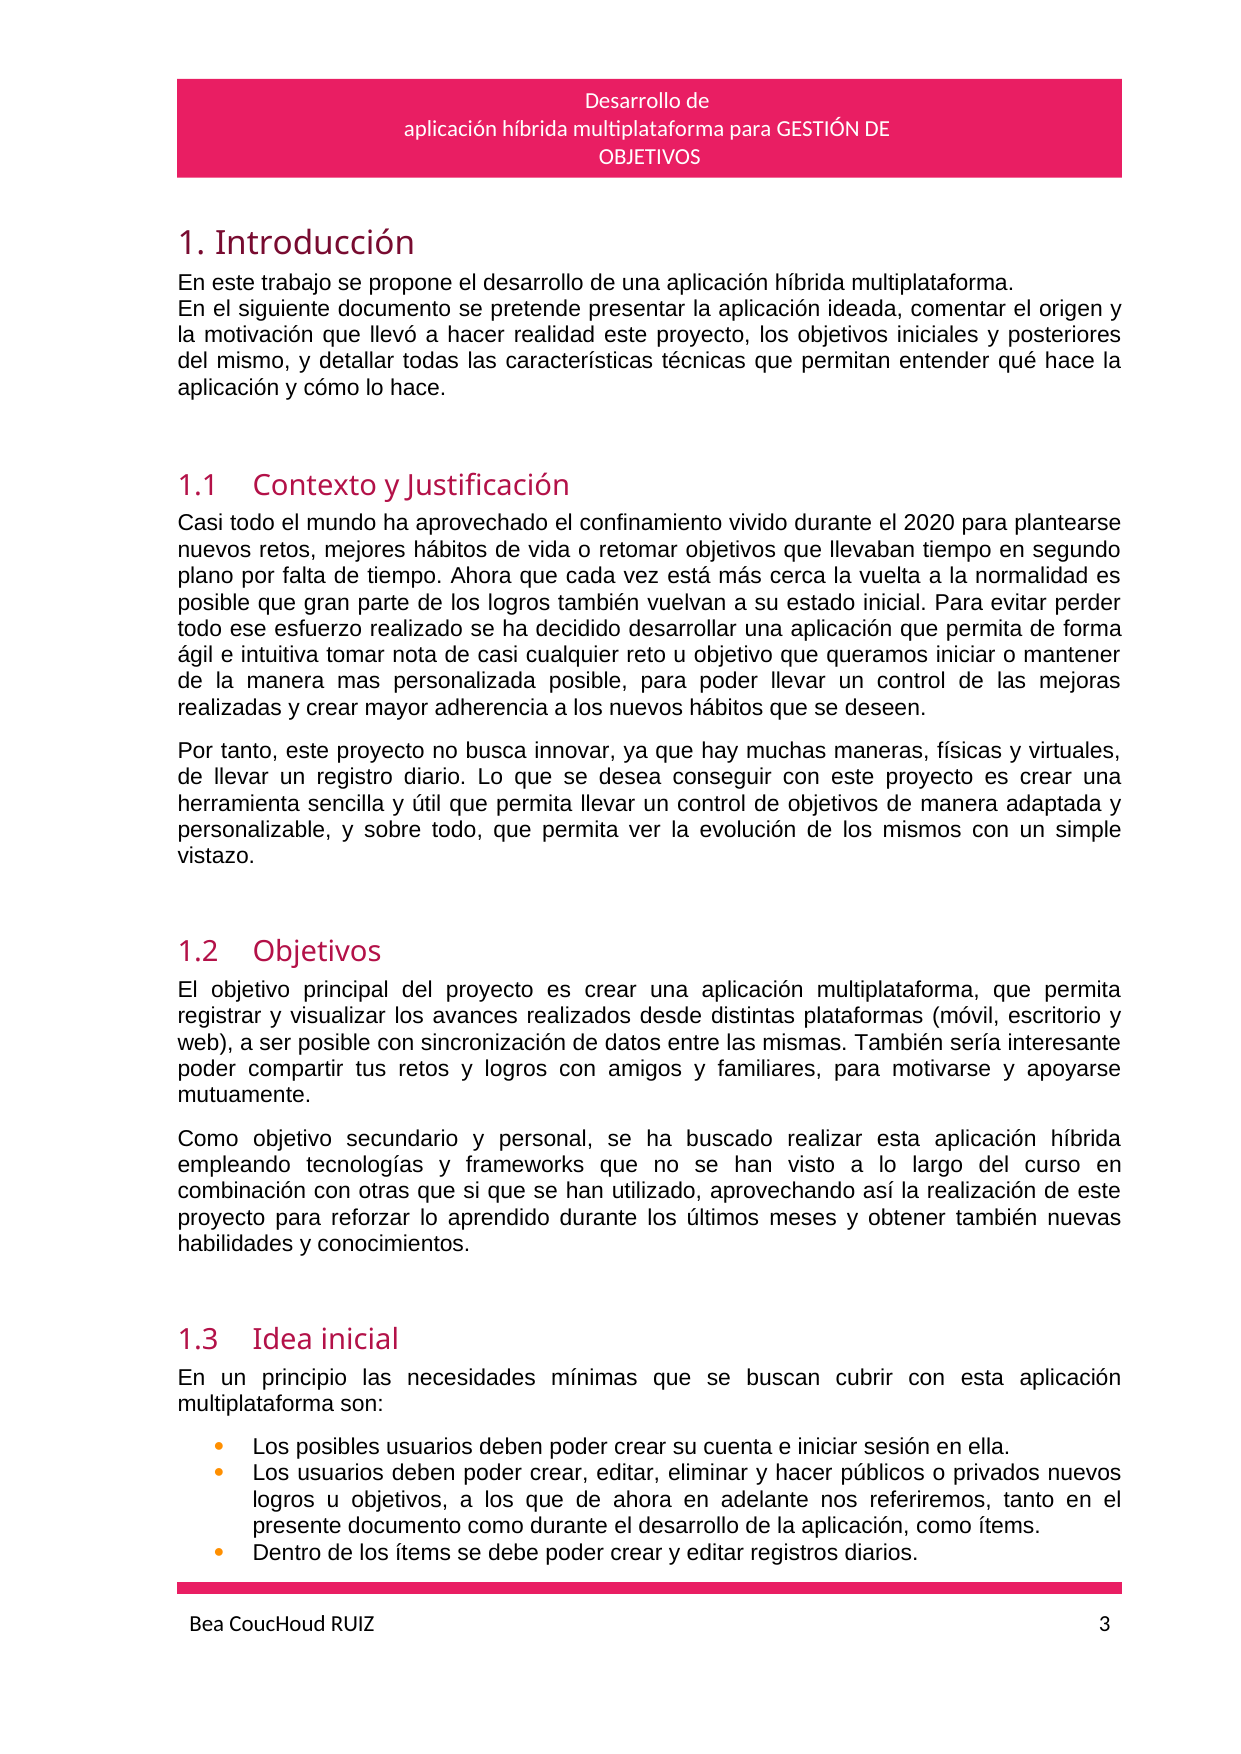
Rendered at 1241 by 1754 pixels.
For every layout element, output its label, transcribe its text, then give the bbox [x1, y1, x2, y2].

list Los posibles usuarios deben poder crear su cuenta e iniciar sesión en ella. [215, 1433, 1122, 1459]
text El objetivo principal del proyecto es crear una aplicación multiplataforma, que permita registrar y visualizar los avances realizados desde distintas plataformas (móvil, escritorio y web), a ser posible con sincronización de datos entre las mismas. También sería interesante poder compartir tus retos y logros con amigos y familiares, para motivarse y apoyarse mutuamente. [177, 976, 1122, 1108]
text Casi todo el mundo ha aprovechado el confinamiento vivido durante el 2020 para plantearse nuevos retos, mejores hábitos de vida o retomar objetivos que llevaban tiempo en segundo plano por falta de tiempo. Ahora que cada vez está más cerca la vuelta a la normalidad es posible que gran parte de los logros también vuelvan a su estado inicial. Para evitar perder todo ese esfuerzo realizado se ha decidido desarrollar una aplicación que permita de forma ágil e intuitiva tomar nota de casi cualquier reto u objetivo que queramos iniciar o mantener de la manera mas personalizada posible, para poder llevar un control de las mejoras realizadas y crear mayor adherencia a los nuevos hábitos que se deseen. [177, 509, 1122, 720]
subtitle Idea inicial [177, 1318, 1122, 1358]
list Los usuarios deben poder crear, editar, eliminar y hacer públicos o privados nuevos logros u objetivos, a los que de ahora en adelante nos referiremos, tanto en el presente documento como durante el desarrollo de la aplicación, como ítems. [215, 1459, 1122, 1538]
list En este trabajo se propone el desarrollo de una aplicación híbrida multiplataforma. [177, 268, 1122, 295]
subtitle Contexto y Justificación [177, 464, 1122, 503]
list En el siguiente documento se pretende presentar la aplicación ideada, comentar el origen y la motivación que llevó a hacer realidad este proyecto, los objetivos iniciales y posteriores del mismo, y detallar todas las características técnicas que permitan entender qué hace la aplicación y cómo lo hace. [177, 295, 1122, 400]
subtitle Introducción [177, 219, 1122, 264]
text Por tanto, este proyecto no busca innovar, ya que hay muchas maneras, físicas y virtuales, de llevar un registro diario. Lo que se desea conseguir con este proyecto es crear una herramienta sencilla y útil que permita llevar un control de objetivos de manera adaptada y personalizable, y sobre todo, que permita ver la evolución de los mismos con un simple vistazo. [177, 737, 1122, 869]
list Dentro de los ítems se debe poder crear y editar registros diarios. [215, 1538, 1122, 1565]
text Como objetivo secundario y personal, se ha buscado realizar esta aplicación híbrida empleando tecnologías y frameworks que no se han visto a lo largo del curso en combinación con otras que si que se han utilizado, aprovechando así la realización de este proyecto para reforzar lo aprendido durante los últimos meses y obtener también nuevas habilidades y conocimientos. [177, 1124, 1122, 1256]
text En un principio las necesidades mínimas que se buscan cubrir con esta aplicación multiplataforma son: [177, 1364, 1122, 1416]
subtitle Objetivos [177, 930, 1122, 970]
